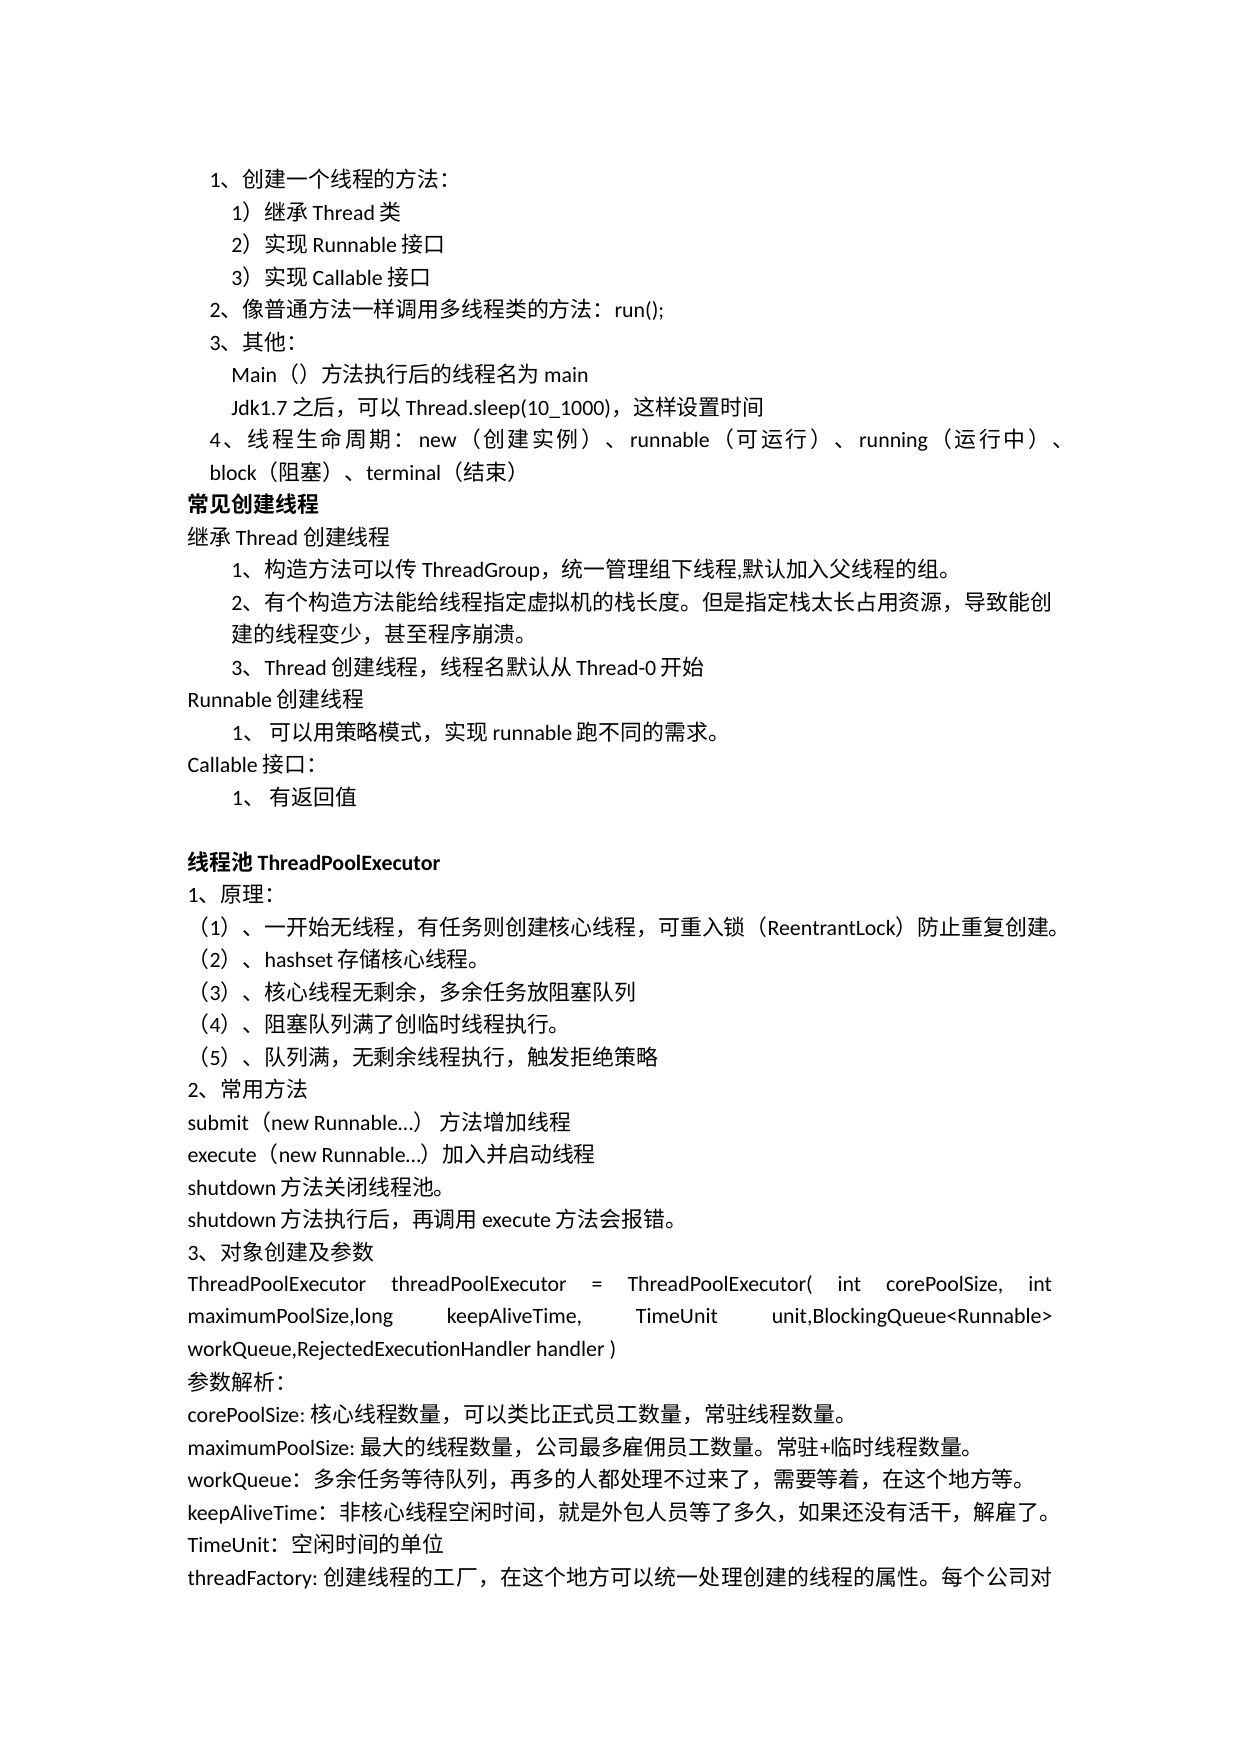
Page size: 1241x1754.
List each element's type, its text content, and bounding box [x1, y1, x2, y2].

text 3、对象创建及参数 [187, 1234, 1053, 1267]
text Main（）方法执行后的线程名为main [187, 357, 1053, 389]
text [187, 1559, 1053, 1592]
text corePoolSize: 核心线程数量，可以类比正式员工数量，常驻线程数量。 [187, 1397, 1053, 1429]
text 1、构造方法可以传ThreadGroup，统一管理组下线程,默认加入父线程的组。 [187, 552, 1053, 584]
text execute（new Runnable…）加入并启动线程 [187, 1137, 1053, 1169]
text 3）实现Callable 接口 [231, 259, 1053, 292]
text （5）、队列满，无剩余线程执行，触发拒绝策略 [187, 1039, 1053, 1072]
text 1、创建一个线程的方法： [209, 162, 1053, 194]
text （4）、阻塞队列满了创临时线程执行。 [187, 1007, 1053, 1039]
text 2）实现Runnable接口 [231, 227, 1053, 259]
text 1、原理： [187, 877, 1053, 909]
text maximumPoolSize: 最大的线程数量，公司最多雇佣员工数量。常驻+临时线程数量。 [187, 1429, 1053, 1462]
text shutdown方法关闭线程池。 [187, 1169, 1053, 1202]
text 2、像普通方法一样调用多线程类的方法：run(); [209, 292, 1053, 324]
list 有返回值 [232, 779, 1053, 812]
text 2、常用方法 [187, 1072, 1053, 1104]
text 1）继承Thread类 [231, 194, 1053, 227]
text 4、线程生命周期：new（创建实例）、runnable（可运行）、running（运行中）、block（阻塞）、terminal（结束） [209, 422, 1053, 487]
text submit（new Runnable…） 方法增加线程 [187, 1104, 1053, 1137]
text shutdown方法执行后，再调用execute方法会报错。 [187, 1202, 1053, 1234]
text 线程池ThreadPoolExecutor [187, 844, 1053, 877]
text TimeUnit：空闲时间的单位 [187, 1527, 1053, 1559]
text 常见创建线程 [187, 487, 1053, 519]
text Callable 接口： [187, 747, 1053, 779]
text （3）、核心线程无剩余，多余任务放阻塞队列 [187, 974, 1053, 1007]
text ThreadPoolExecutor threadPoolExecutor = ThreadPoolExecutor( int corePoolSize, int maximumPoolSize,long keepAliveTime, TimeUnit unit,BlockingQueue<Runnable> workQueue,RejectedExecutionHandler handler ) [187, 1267, 1053, 1364]
text 参数解析： [187, 1364, 1053, 1397]
list 可以用策略模式，实现runnable跑不同的需求。 [232, 714, 1053, 747]
text Jdk1.7之后，可以Thread.sleep(10_1000)，这样设置时间 [209, 389, 1053, 422]
text 3、Thread创建线程，线程名默认从Thread-0开始 [231, 649, 1053, 682]
text 3、其他： [209, 324, 1053, 357]
text workQueue：多余任务等待队列，再多的人都处理不过来了，需要等着，在这个地方等。 [187, 1462, 1053, 1494]
text Runnable创建线程 [187, 682, 1053, 714]
text 继承Thread 创建线程 [187, 519, 1053, 552]
text keepAliveTime：非核心线程空闲时间，就是外包人员等了多久，如果还没有活干，解雇了。 [187, 1494, 1053, 1527]
text 2、有个构造方法能给线程指定虚拟机的栈长度。但是指定栈太长占用资源，导致能创建的线程变少，甚至程序崩溃。 [231, 584, 1053, 649]
text （1）、一开始无线程，有任务则创建核心线程，可重入锁（ReentrantLock）防止重复创建。 [187, 909, 1053, 942]
text （2）、hashset存储核心线程。 [187, 942, 1053, 974]
